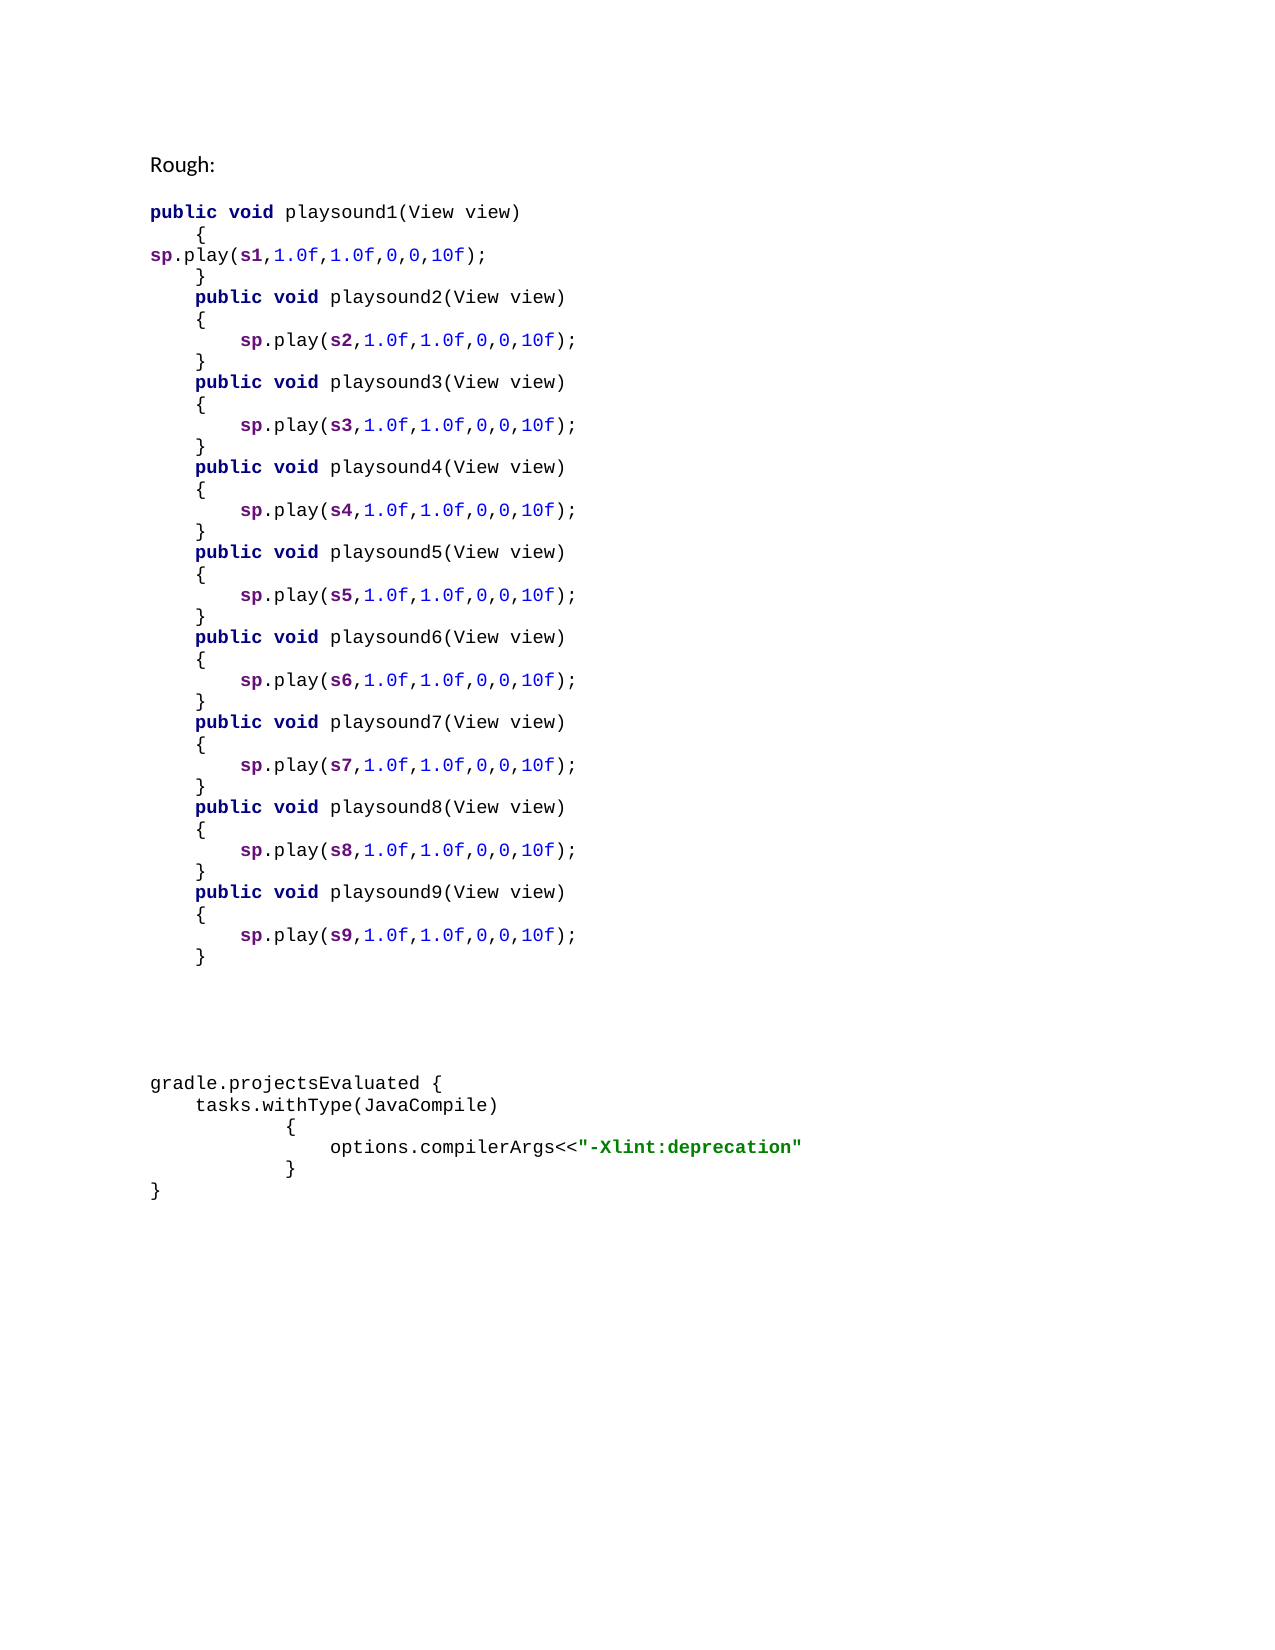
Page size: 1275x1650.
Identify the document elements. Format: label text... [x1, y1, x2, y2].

text public void playsound1(View view) { sp.play(s1,1.0f,1.0f,0,0,10f); } public void playsound2(View view) { sp.play(s2,1.0f,1.0f,0,0,10f); } public void playsound3(View view) { sp.play(s3,1.0f,1.0f,0,0,10f); } public void playsound4(View view) { sp.play(s4,1.0f,1.0f,0,0,10f); } public void playsound5(View view) { sp.play(s5,1.0f,1.0f,0,0,10f); } public void playsound6(View view) { sp.play(s6,1.0f,1.0f,0,0,10f); } public void playsound7(View view) { sp.play(s7,1.0f,1.0f,0,0,10f); } public void playsound8(View view) { sp.play(s8,1.0f,1.0f,0,0,10f); } public void playsound9(View view) { sp.play(s9,1.0f,1.0f,0,0,10f); } [150, 203, 1125, 968]
text gradle.projectsEvaluated { tasks.withType(JavaCompile) { options.compilerArgs<<"-Xlint:deprecation" } } [150, 1074, 1125, 1202]
text Rough: [150, 150, 1125, 178]
